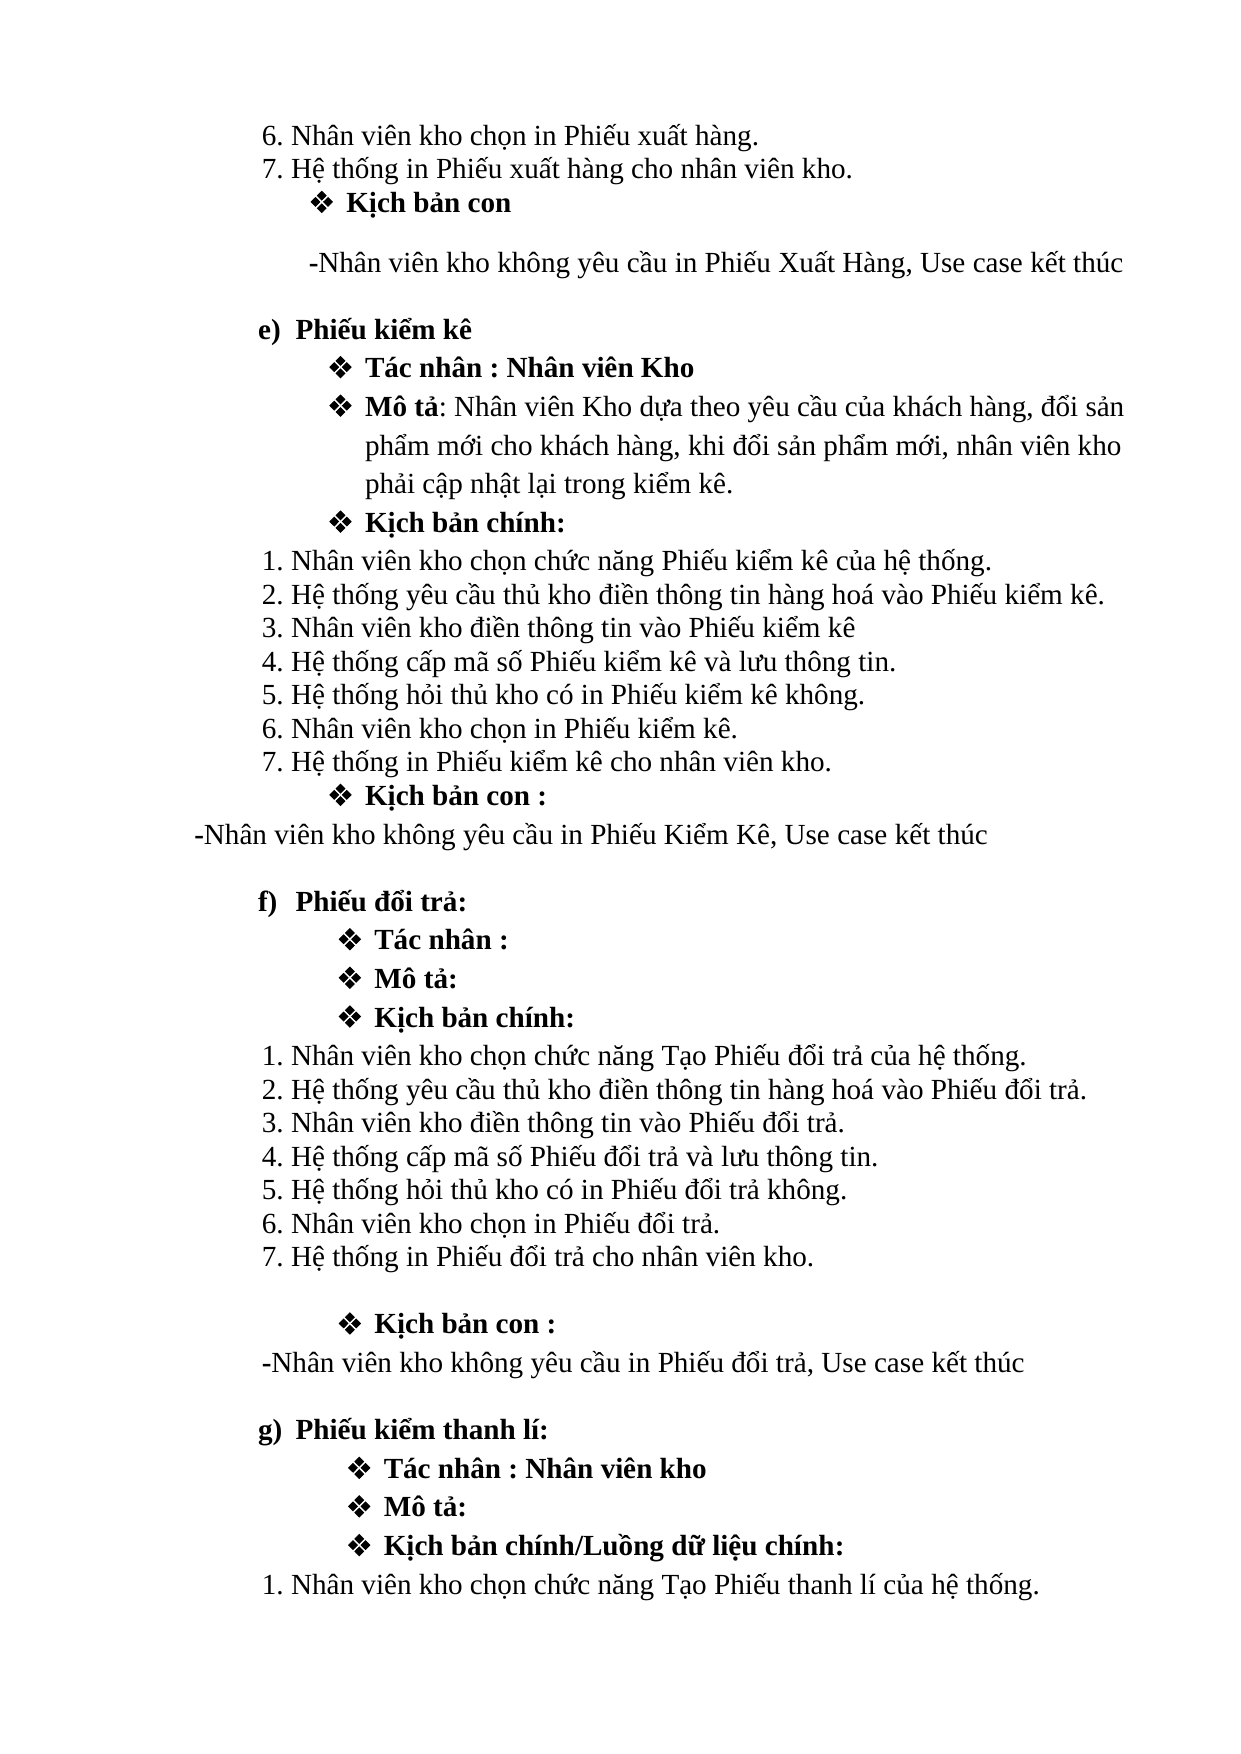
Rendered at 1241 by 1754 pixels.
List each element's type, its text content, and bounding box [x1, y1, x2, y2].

list 1. Nhân viên kho chọn chức năng Phiếu kiểm kê của hệ thống. [262, 543, 1152, 577]
list 4. Hệ thống cấp mã số Phiếu đổi trả và lưu thông tin. [262, 1139, 1152, 1172]
list 3. Nhân viên kho điền thông tin vào Phiếu đổi trả. [262, 1105, 1152, 1139]
list Tác nhân : [337, 922, 1152, 956]
list Tác nhân : Nhân viên Kho [327, 350, 1152, 384]
list Kịch bản con : [337, 1307, 1152, 1340]
list Phiếu đổi trả: [258, 884, 1152, 917]
list Mô tả: Nhân viên Kho dựa theo yêu cầu của khách hàng, đổi sản phẩm mới cho khách hàng, khi đổi sản phẩm mới, nhân viên kho phải cập nhật lại trong kiểm kê. [327, 389, 1152, 500]
list 7. Hệ thống in Phiếu kiểm kê cho nhân viên kho. [262, 744, 1152, 778]
list Mô tả: [346, 1489, 1152, 1523]
list -Nhân viên kho không yêu cầu in Phiếu đổi trả, Use case kết thúc [262, 1345, 1152, 1379]
list 6. Nhân viên kho chọn in Phiếu xuất hàng. [262, 118, 1152, 152]
list -Nhân viên kho không yêu cầu in Phiếu Kiểm Kê, Use case kết thúc [194, 817, 1152, 850]
list 5. Hệ thống hỏi thủ kho có in Phiếu đổi trả không. [262, 1172, 1152, 1206]
list Kịch bản chính: [327, 505, 1152, 538]
list 5. Hệ thống hỏi thủ kho có in Phiếu kiểm kê không. [262, 677, 1152, 711]
list Kịch bản chính/Luồng dữ liệu chính: [346, 1528, 1152, 1562]
list Phiếu kiểm thanh lí: [258, 1412, 1152, 1446]
list Mô tả: [337, 961, 1152, 995]
list 2. Hệ thống yêu cầu thủ kho điền thông tin hàng hoá vào Phiếu kiểm kê. [262, 577, 1152, 610]
text -Nhân viên kho không yêu cầu in Phiếu Xuất Hàng, Use case kết thúc [308, 245, 1152, 278]
list 7. Hệ thống in Phiếu xuất hàng cho nhân viên kho. [262, 152, 1152, 185]
list 1. Nhân viên kho chọn chức năng Tạo Phiếu đổi trả của hệ thống. [262, 1038, 1152, 1072]
list 2. Hệ thống yêu cầu thủ kho điền thông tin hàng hoá vào Phiếu đổi trả. [262, 1072, 1152, 1105]
list 6. Nhân viên kho chọn in Phiếu kiểm kê. [262, 711, 1152, 744]
list Kịch bản con [308, 185, 1152, 219]
list 7. Hệ thống in Phiếu đổi trả cho nhân viên kho. [262, 1239, 1152, 1273]
list 6. Nhân viên kho chọn in Phiếu đổi trả. [262, 1206, 1152, 1239]
list Kịch bản chính: [337, 1000, 1152, 1033]
list 1. Nhân viên kho chọn chức năng Tạo Phiếu thanh lí của hệ thống. [262, 1567, 1152, 1600]
list Kịch bản con : [327, 778, 1152, 812]
list 4. Hệ thống cấp mã số Phiếu kiểm kê và lưu thông tin. [262, 644, 1152, 677]
list Tác nhân : Nhân viên kho [346, 1451, 1152, 1484]
list Phiếu kiểm kê [258, 312, 1152, 345]
list 3. Nhân viên kho điền thông tin vào Phiếu kiểm kê [262, 610, 1152, 644]
